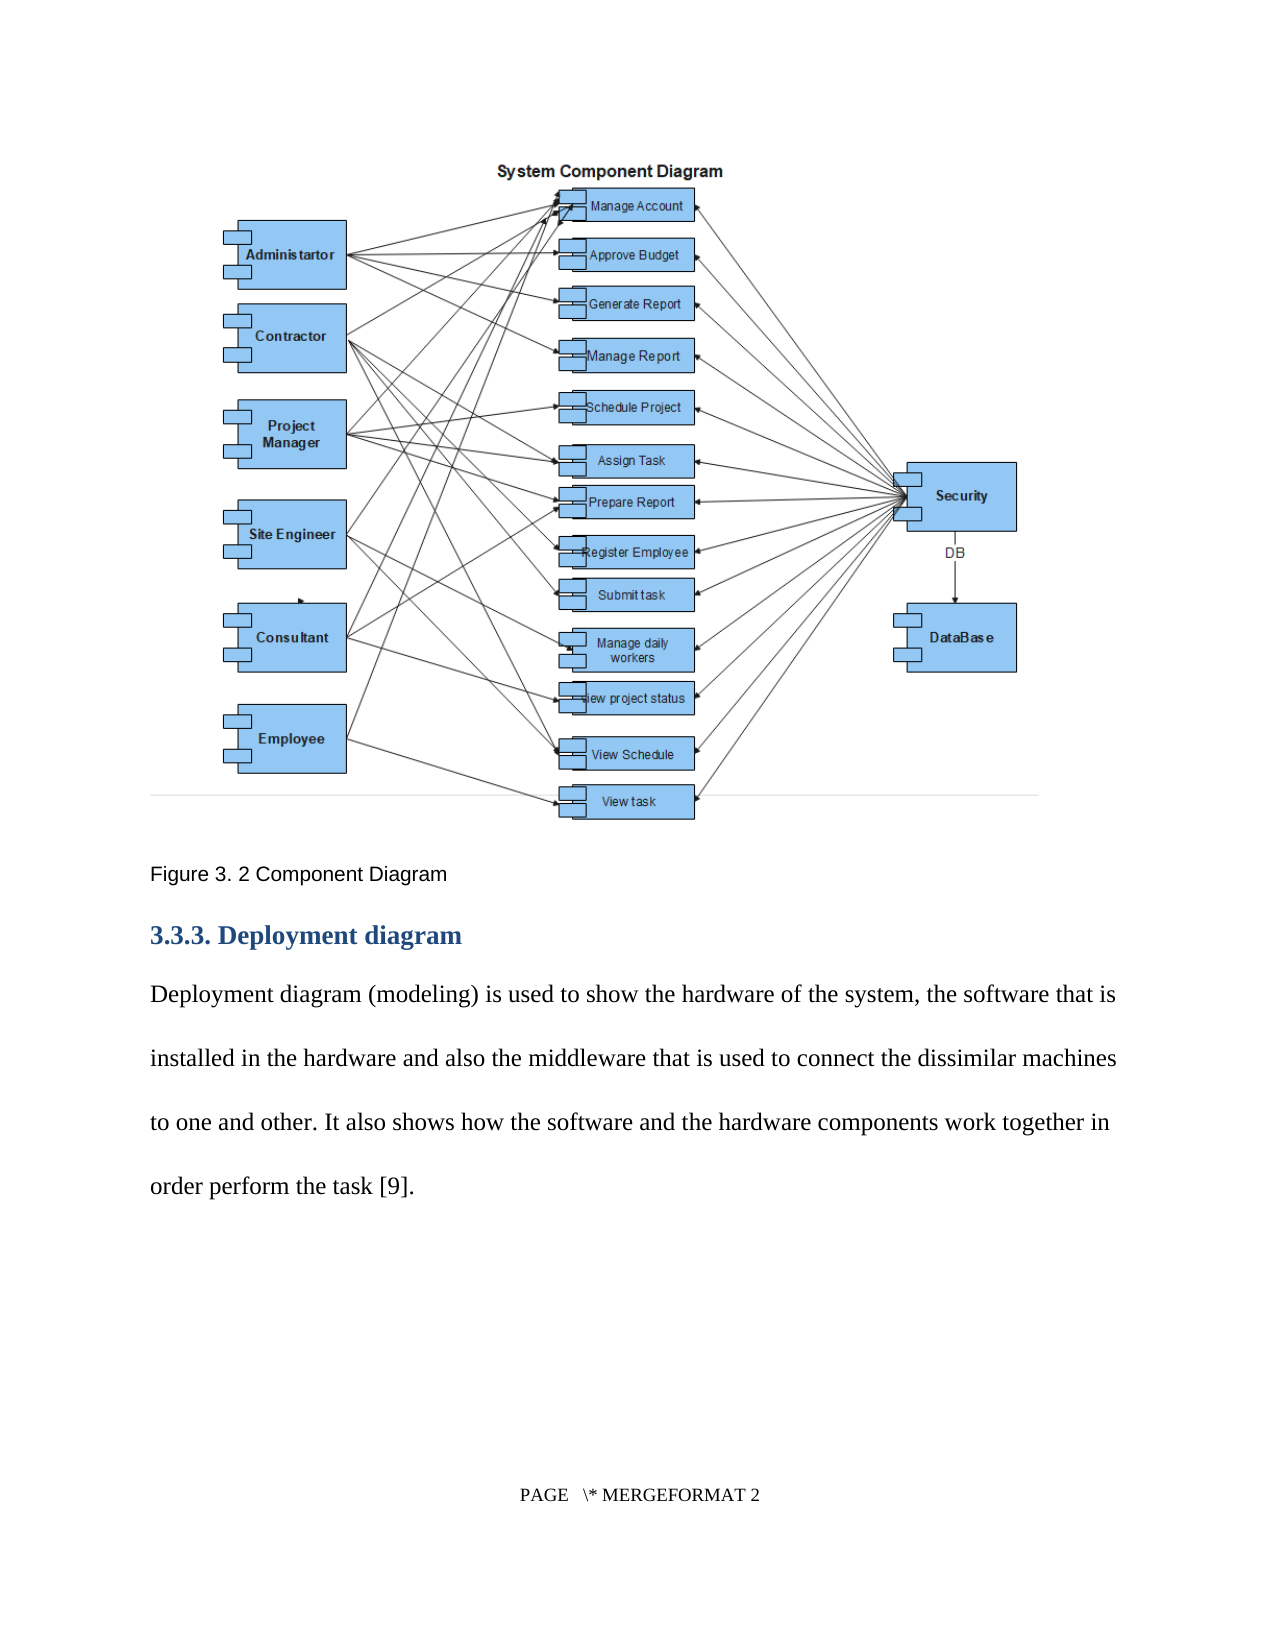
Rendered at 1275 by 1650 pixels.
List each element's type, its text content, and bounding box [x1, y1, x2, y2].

picture [150, 150, 1039, 827]
text order perform the task. [150, 1171, 1125, 1200]
text installed in the hardware and also the middleware that is used to connect the dissimilar machines [150, 1043, 1125, 1072]
subtitle 3.3.3. Deployment diagram [150, 919, 1125, 950]
text to one and other. It also shows how the software and the hardware components work together in [150, 1107, 1125, 1136]
text Deployment diagram (modeling) is used to show the hardware of the system, the software that is [150, 979, 1125, 1008]
